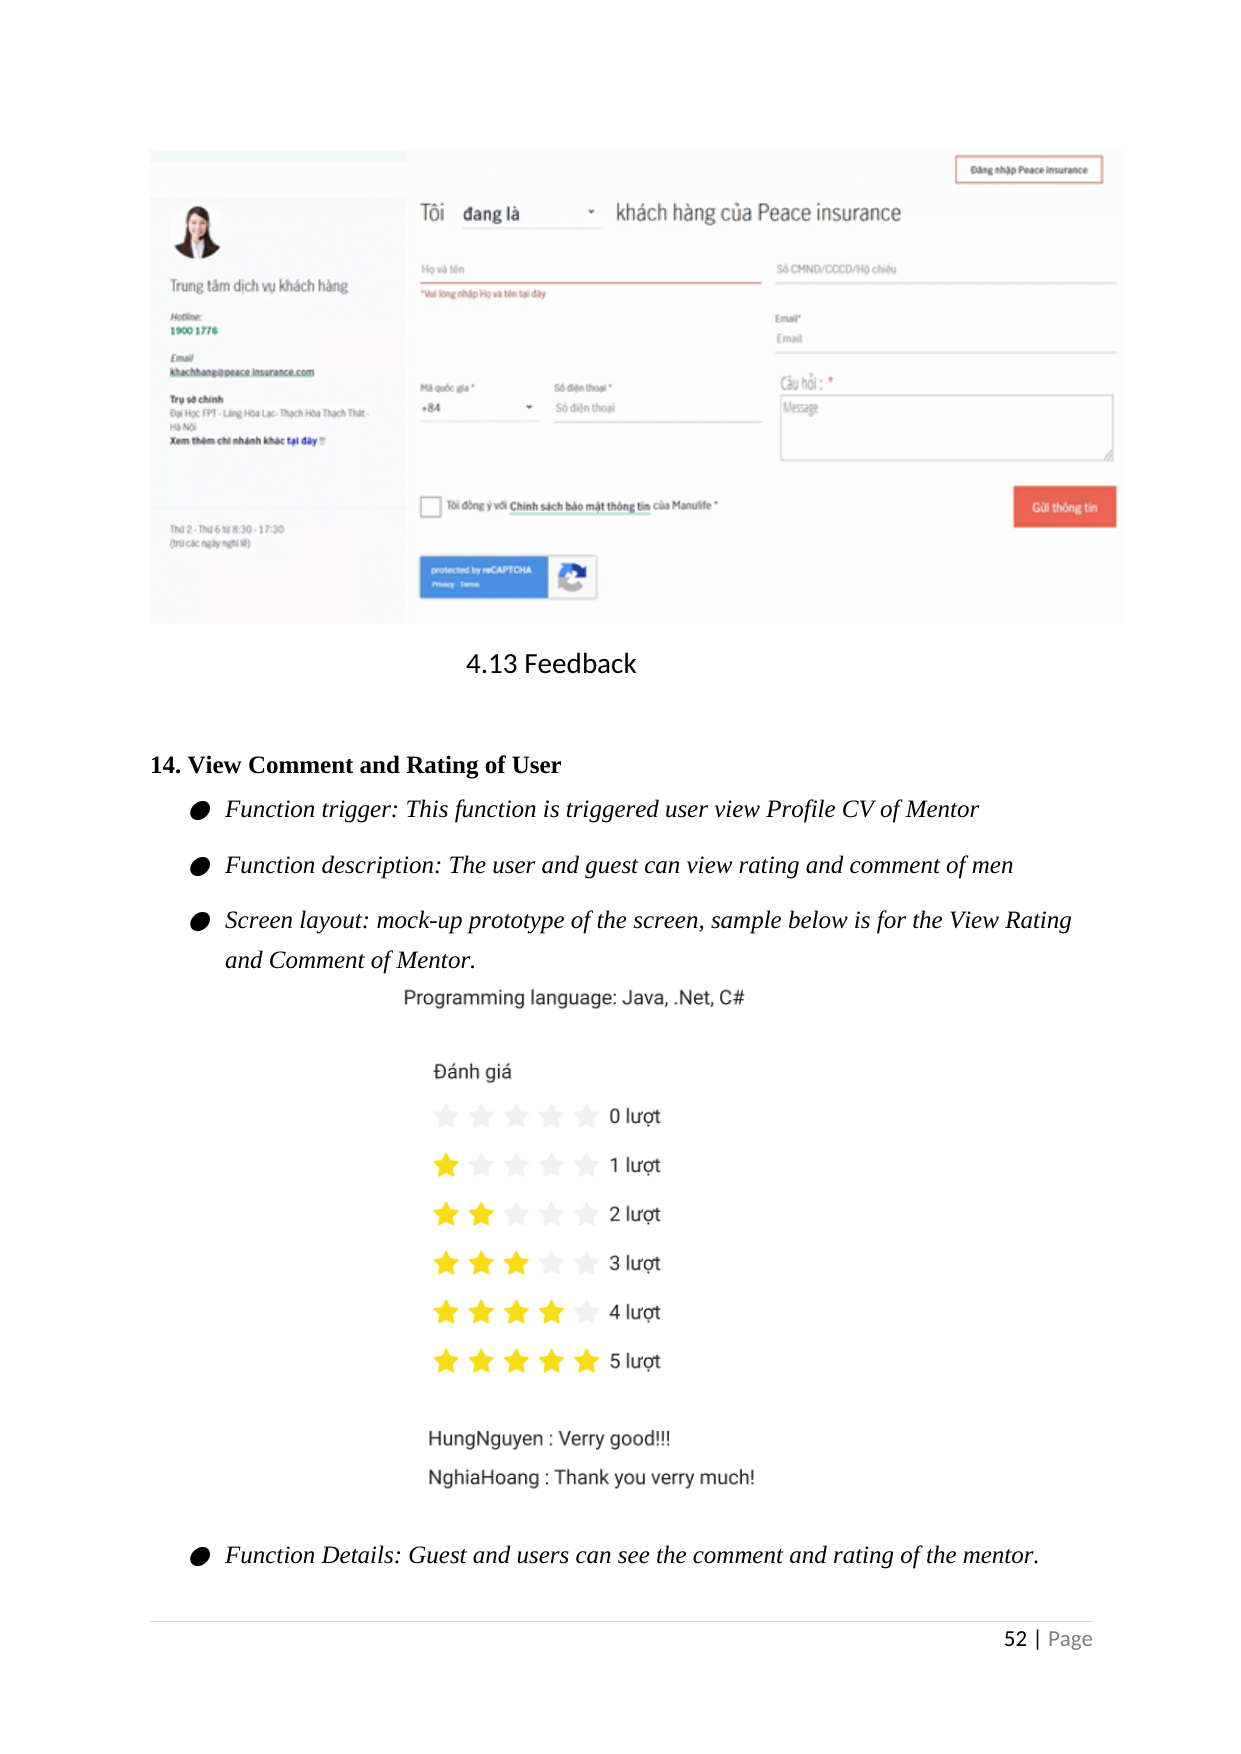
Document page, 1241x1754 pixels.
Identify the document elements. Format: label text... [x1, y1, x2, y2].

list Function Details: Guest and users can see the comment and rating of the mentor. [187, 1526, 1093, 1578]
text 4.13 Feedback [150, 645, 1093, 681]
list Function description: The user and guest can view rating and comment of men [187, 836, 1093, 887]
picture [150, 150, 1125, 624]
list Function trigger: This function is triggered user view Profile CV of Mentor [187, 781, 1093, 832]
picture [375, 976, 1061, 1525]
list Screen layout: mock-up prototype of the screen, sample below is for the View Rating and Comment of Mentor. [187, 892, 1093, 974]
subtitle 14. View Comment and Rating of User [150, 750, 1093, 779]
